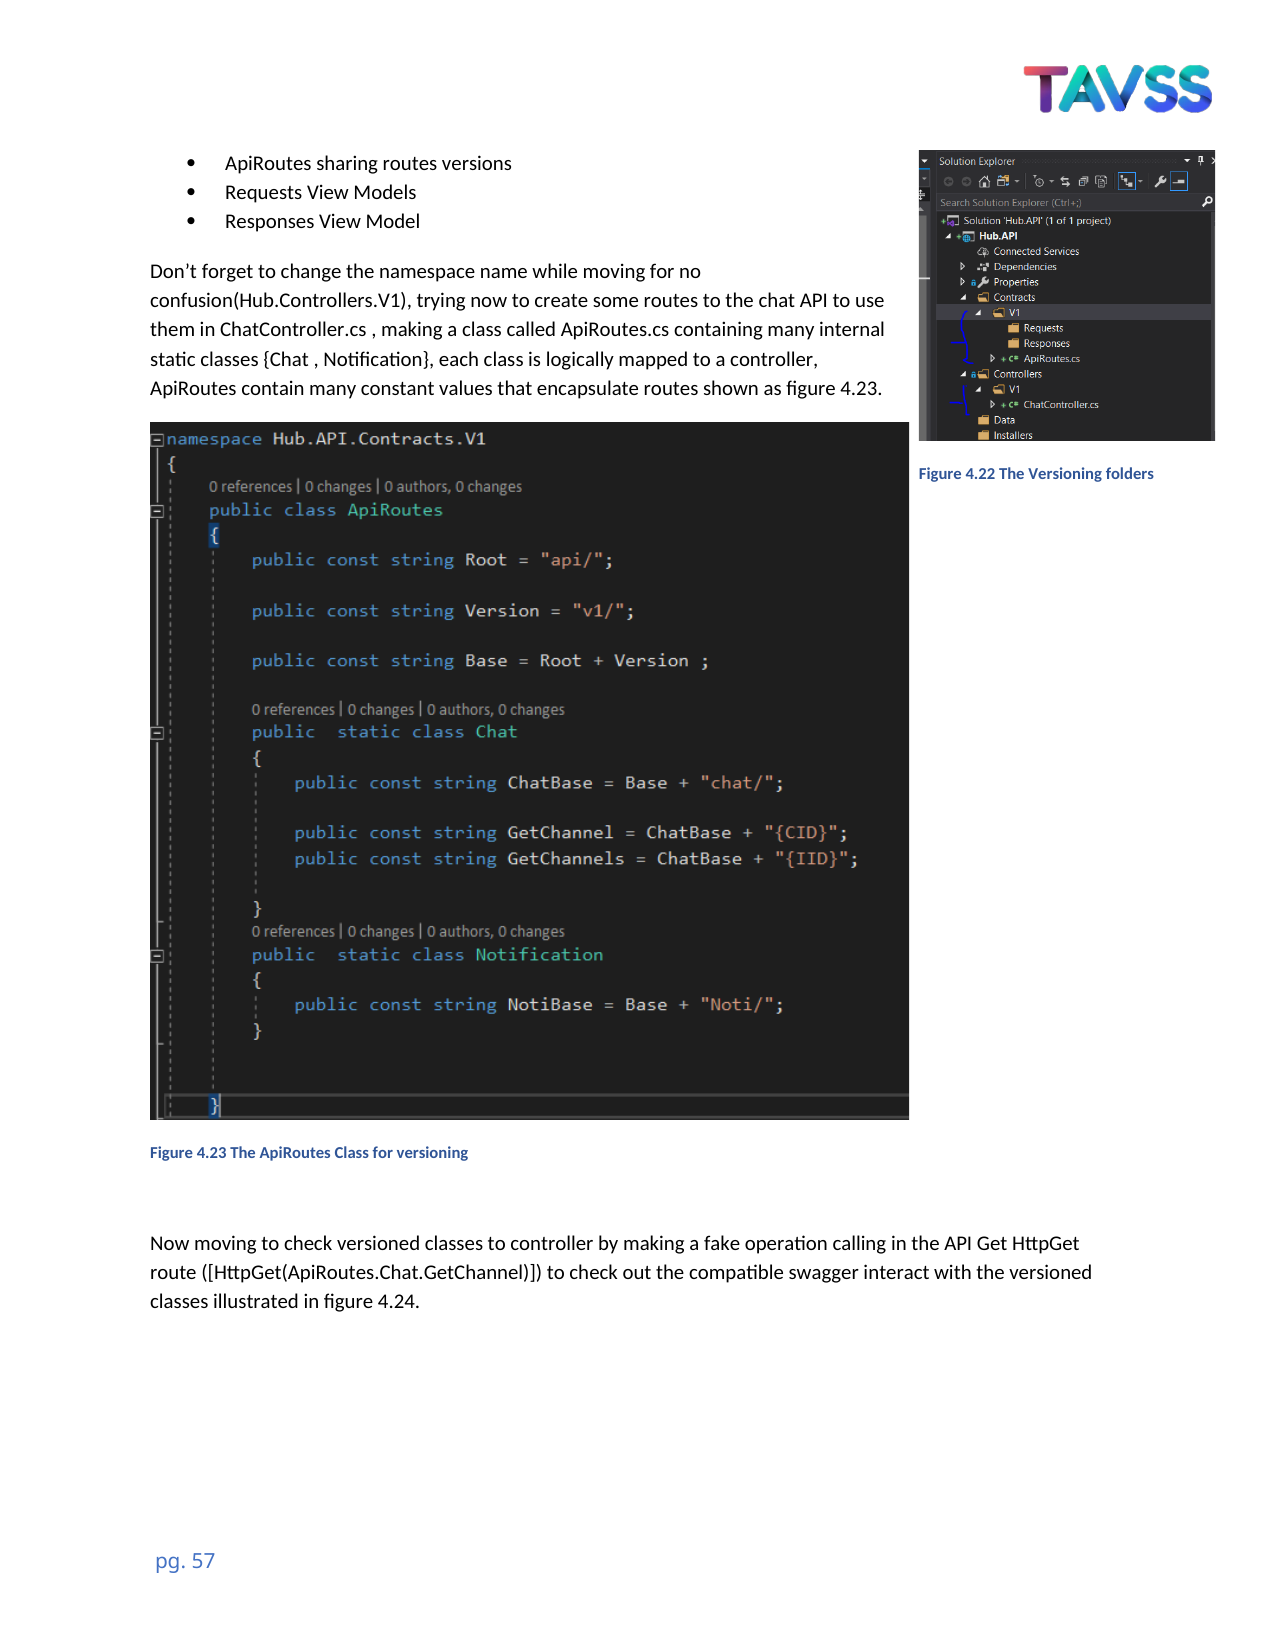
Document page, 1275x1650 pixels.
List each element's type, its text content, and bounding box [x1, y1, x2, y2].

text Don’t forget to change the namespace name while moving for no confusion(Hub.Controllers.V1), trying now to create some routes to the chat API to use them in ChatController.cs , making a class called ApiRoutes.cs containing many internal static classes {Chat , Notification}, each class is logically mapped to a controller, ApiRoutes contain many constant values that encapsulate routes shown as figure 4.23. [150, 258, 918, 400]
picture [918, 150, 1216, 441]
picture [1002, 41, 1236, 135]
text Now moving to check versioned classes to controller by making a fake operation calling in the API Get HttpGet route ([HttpGet(ApiRoutes.Chat.GetChannel)]) to check out the compatible swagger interact with the versioned classes illustrated in figure 4.24. [150, 1230, 1125, 1314]
picture [150, 422, 909, 1119]
list Responses View Model [187, 208, 918, 234]
list ApiRoutes sharing routes versions [187, 150, 918, 175]
list Requests View Models [187, 179, 918, 204]
